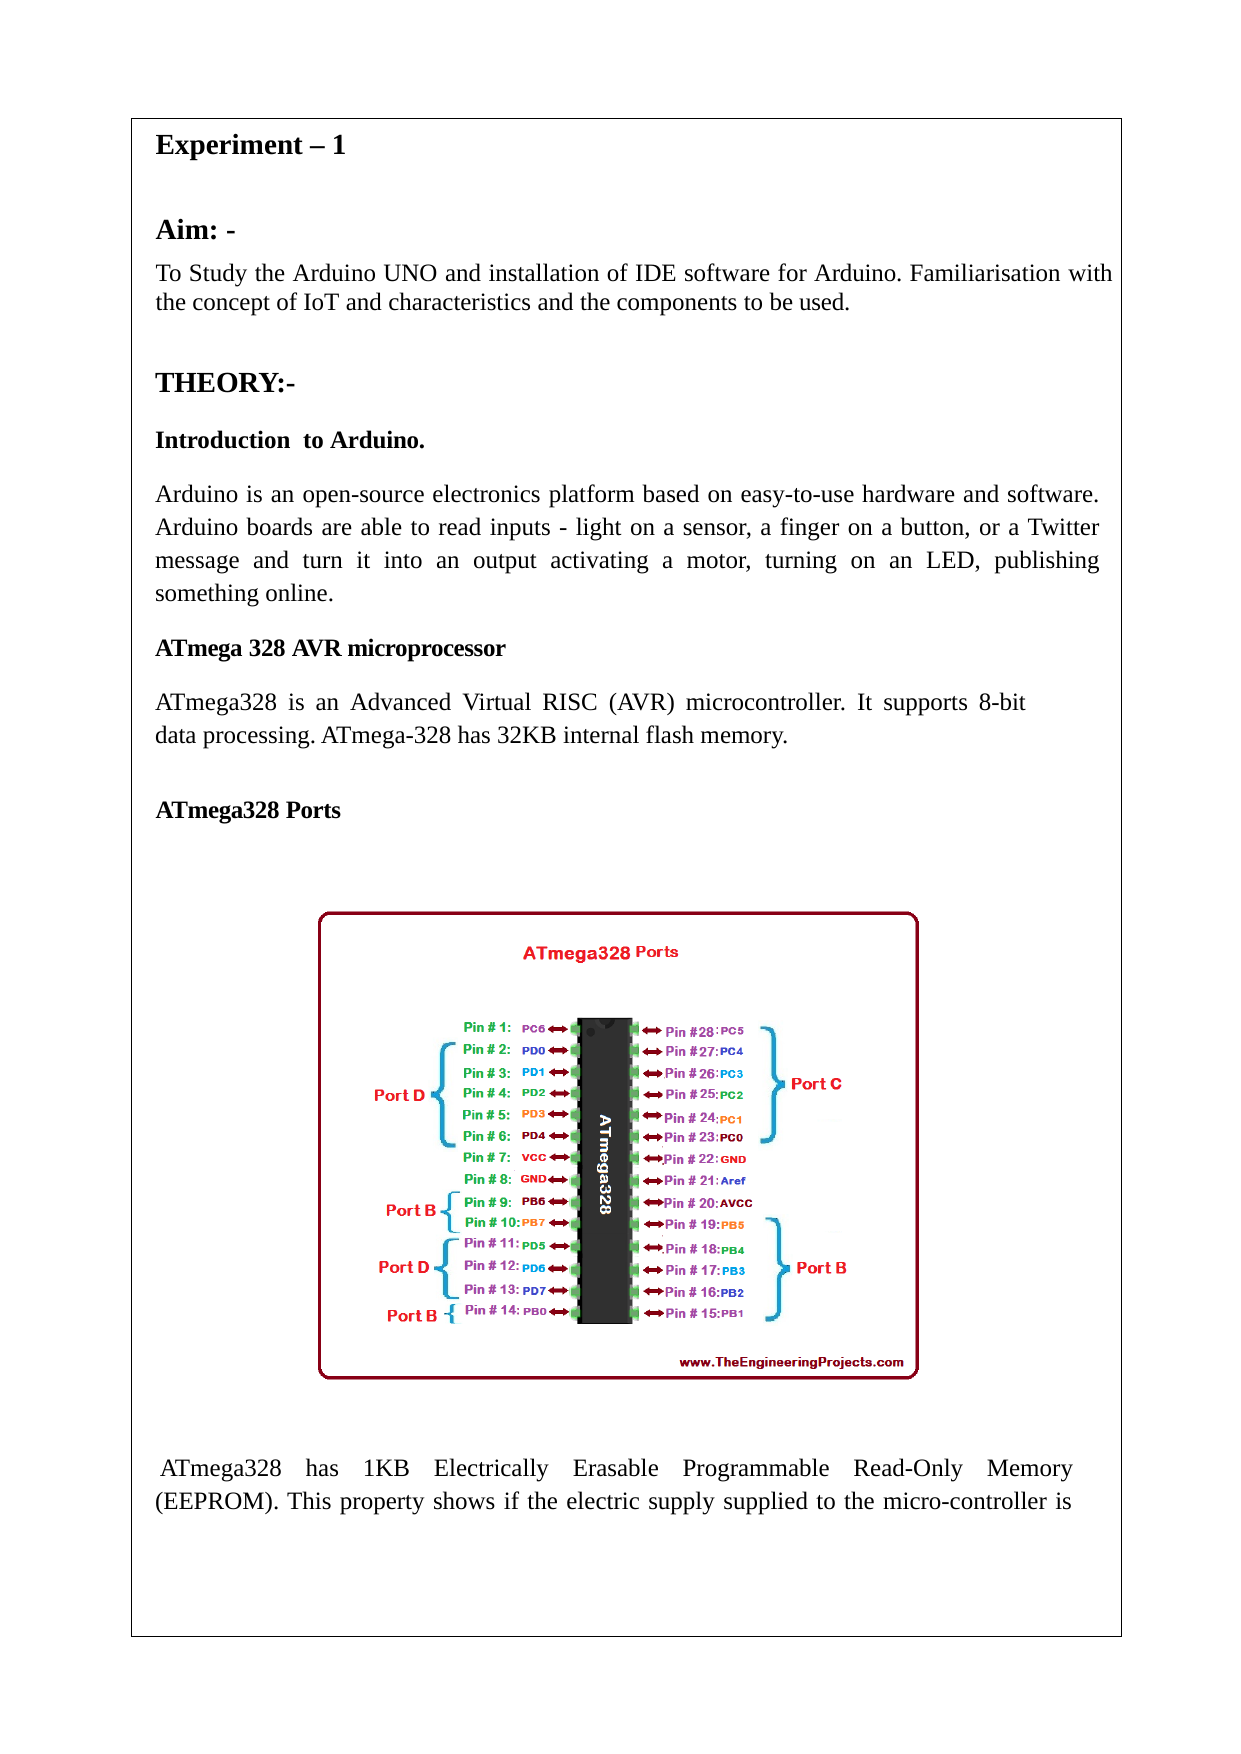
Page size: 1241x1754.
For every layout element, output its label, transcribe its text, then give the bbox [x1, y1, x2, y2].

text ATmega328 Ports [155, 795, 1113, 824]
text THEORY:- [155, 365, 1113, 399]
picture [315, 907, 923, 1384]
text Introduction to Arduino. [155, 425, 1113, 454]
text ATmega328 is an Advanced Virtual RISC (AVR) microcontroller. It supports 8-bit data processing. ATmega-328 has 32KB internal flash memory. [155, 687, 1026, 749]
text Experiment – 1 [155, 127, 1113, 161]
text To Study the Arduino UNO and installation of IDE software for Arduino. Familiarisation with the concept of IoT and characteristics and the components to be used. [155, 258, 1113, 316]
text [155, 1453, 1073, 1515]
text Arduino is an open-source electronics platform based on easy-to-use hardware and software. Arduino boards are able to read inputs - light on a sensor, a finger on a button, or a Twitter message and turn it into an output activating a motor, turning on an LED, publishing something online. [155, 479, 1100, 607]
text ATmega 328 AVR microprocessor [155, 633, 1100, 662]
text Aim: - [155, 212, 1113, 246]
